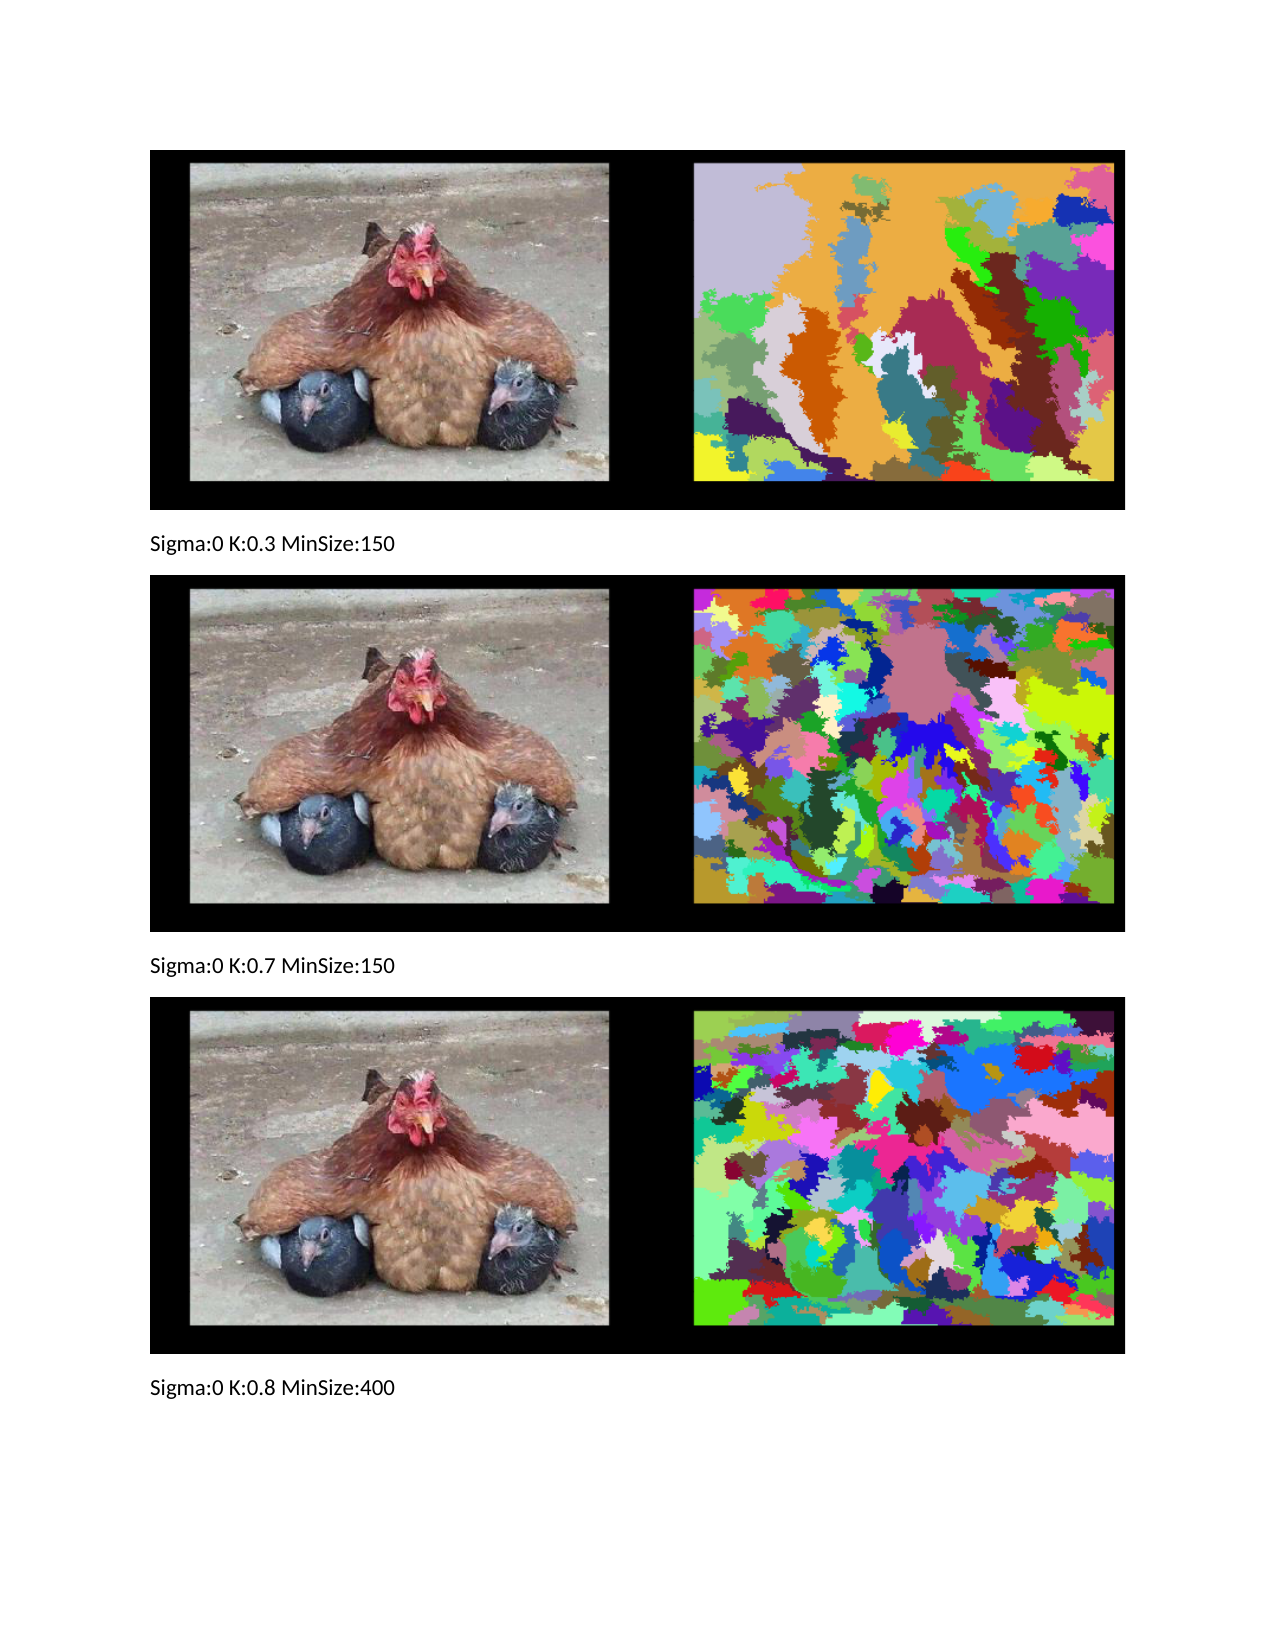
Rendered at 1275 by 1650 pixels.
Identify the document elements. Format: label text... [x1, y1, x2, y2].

text Sigma:0 K:0.8 MinSize:400 [150, 1373, 1125, 1401]
text Sigma:0 K:0.7 MinSize:150 [150, 951, 1125, 979]
picture [150, 997, 1125, 1354]
text Sigma:0 K:0.3 MinSize:150 [150, 529, 1125, 557]
picture [150, 150, 1125, 510]
picture [150, 575, 1125, 932]
